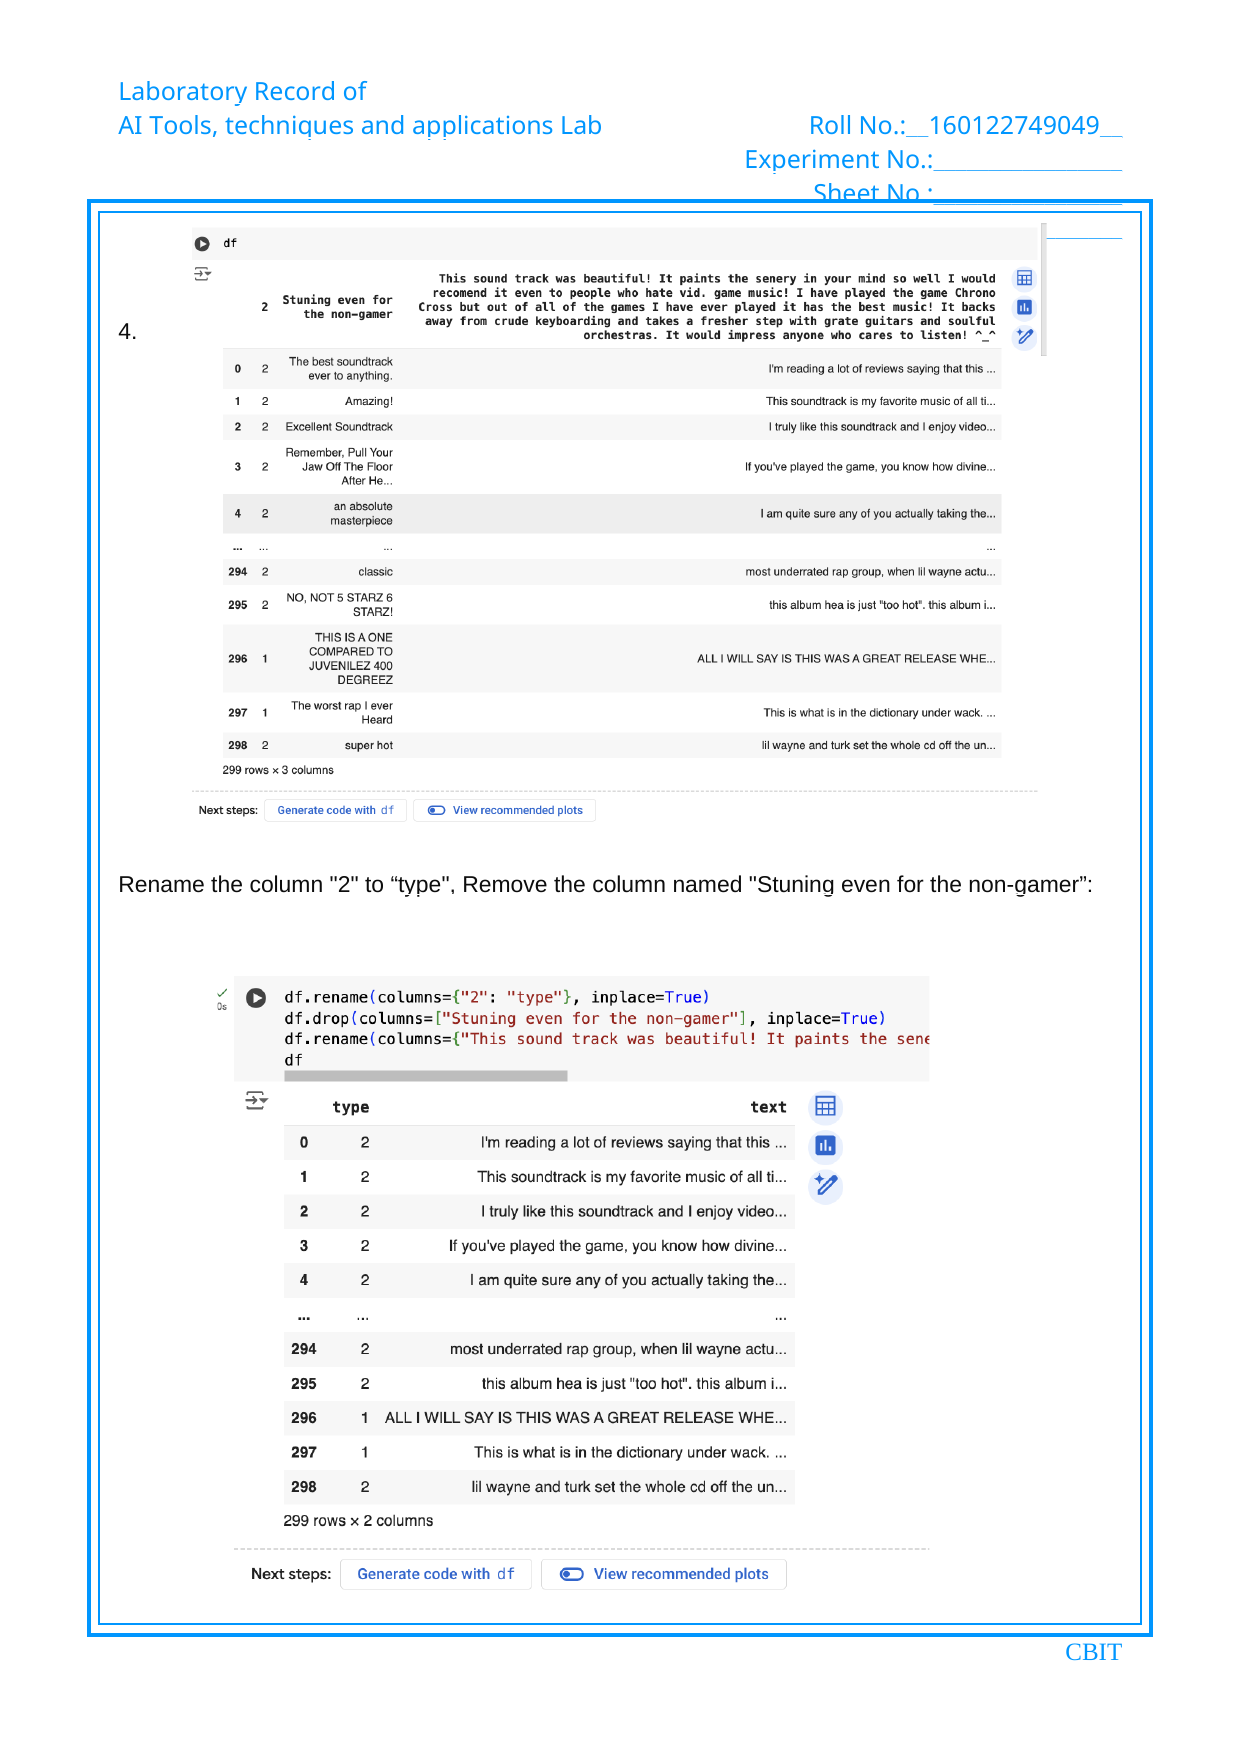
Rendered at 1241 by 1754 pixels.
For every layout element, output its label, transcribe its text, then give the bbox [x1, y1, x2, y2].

picture [191, 217, 1047, 829]
picture [216, 964, 930, 1603]
